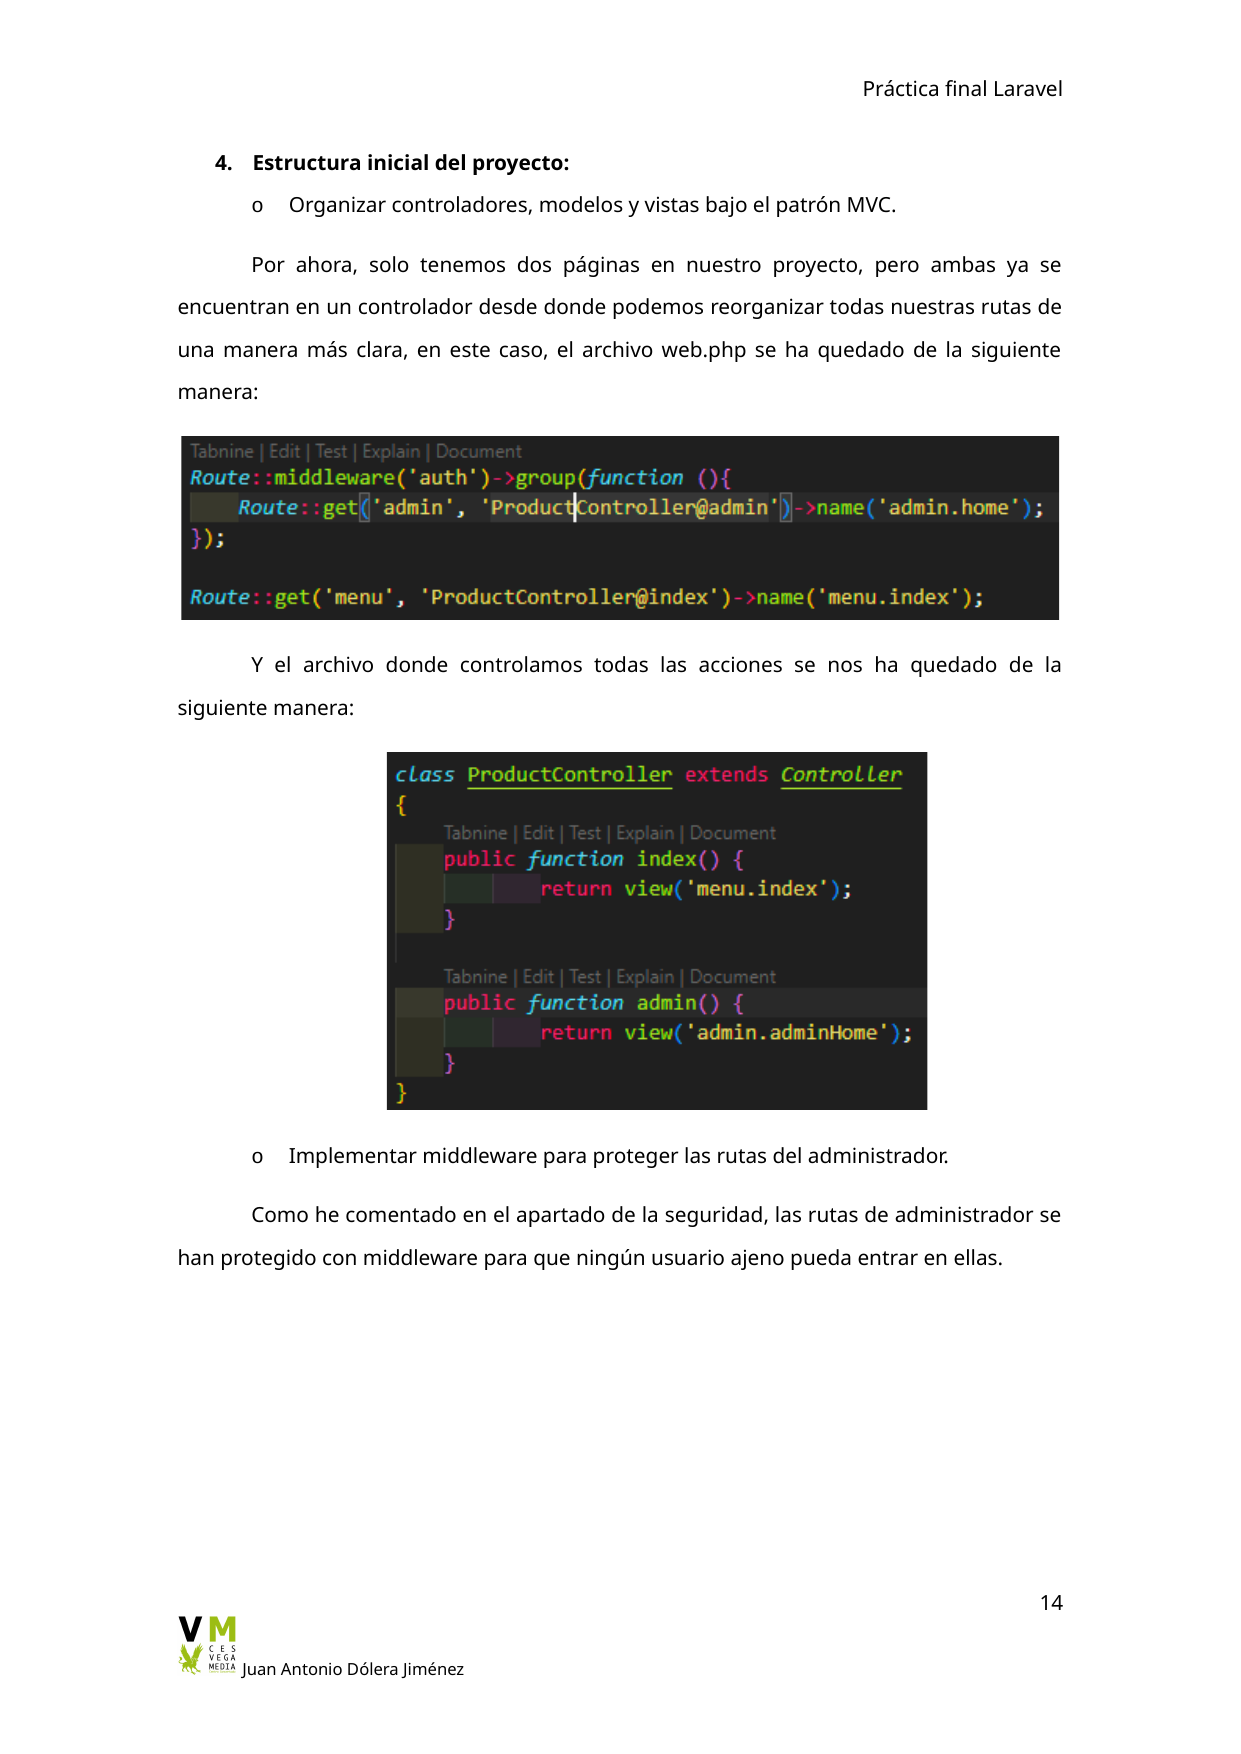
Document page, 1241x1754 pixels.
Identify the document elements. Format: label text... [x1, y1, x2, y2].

list Organizar controladores, modelos y vistas bajo el patrón MVC. [251, 190, 1063, 219]
picture [181, 436, 1060, 620]
picture [386, 752, 928, 1110]
text Como he comentado en el apartado de la seguridad, las rutas de administrador se han protegido con middleware para que ningún usuario ajeno pueda entrar en ellas. [177, 1200, 1063, 1271]
text Y el archivo donde controlamos todas las acciones se nos ha quedado de la siguiente manera: [177, 650, 1063, 721]
picture [177, 1616, 237, 1676]
list Implementar middleware para proteger las rutas del administrador. [251, 1141, 1063, 1169]
text Por ahora, solo tenemos dos páginas en nuestro proyecto, pero ambas ya se encuentran en un controlador desde donde podemos reorganizar todas nuestras rutas de una manera más clara, en este caso, el archivo web.php se ha quedado de la siguiente manera: [177, 250, 1063, 406]
list Estructura inicial del proyecto: [215, 148, 1063, 176]
